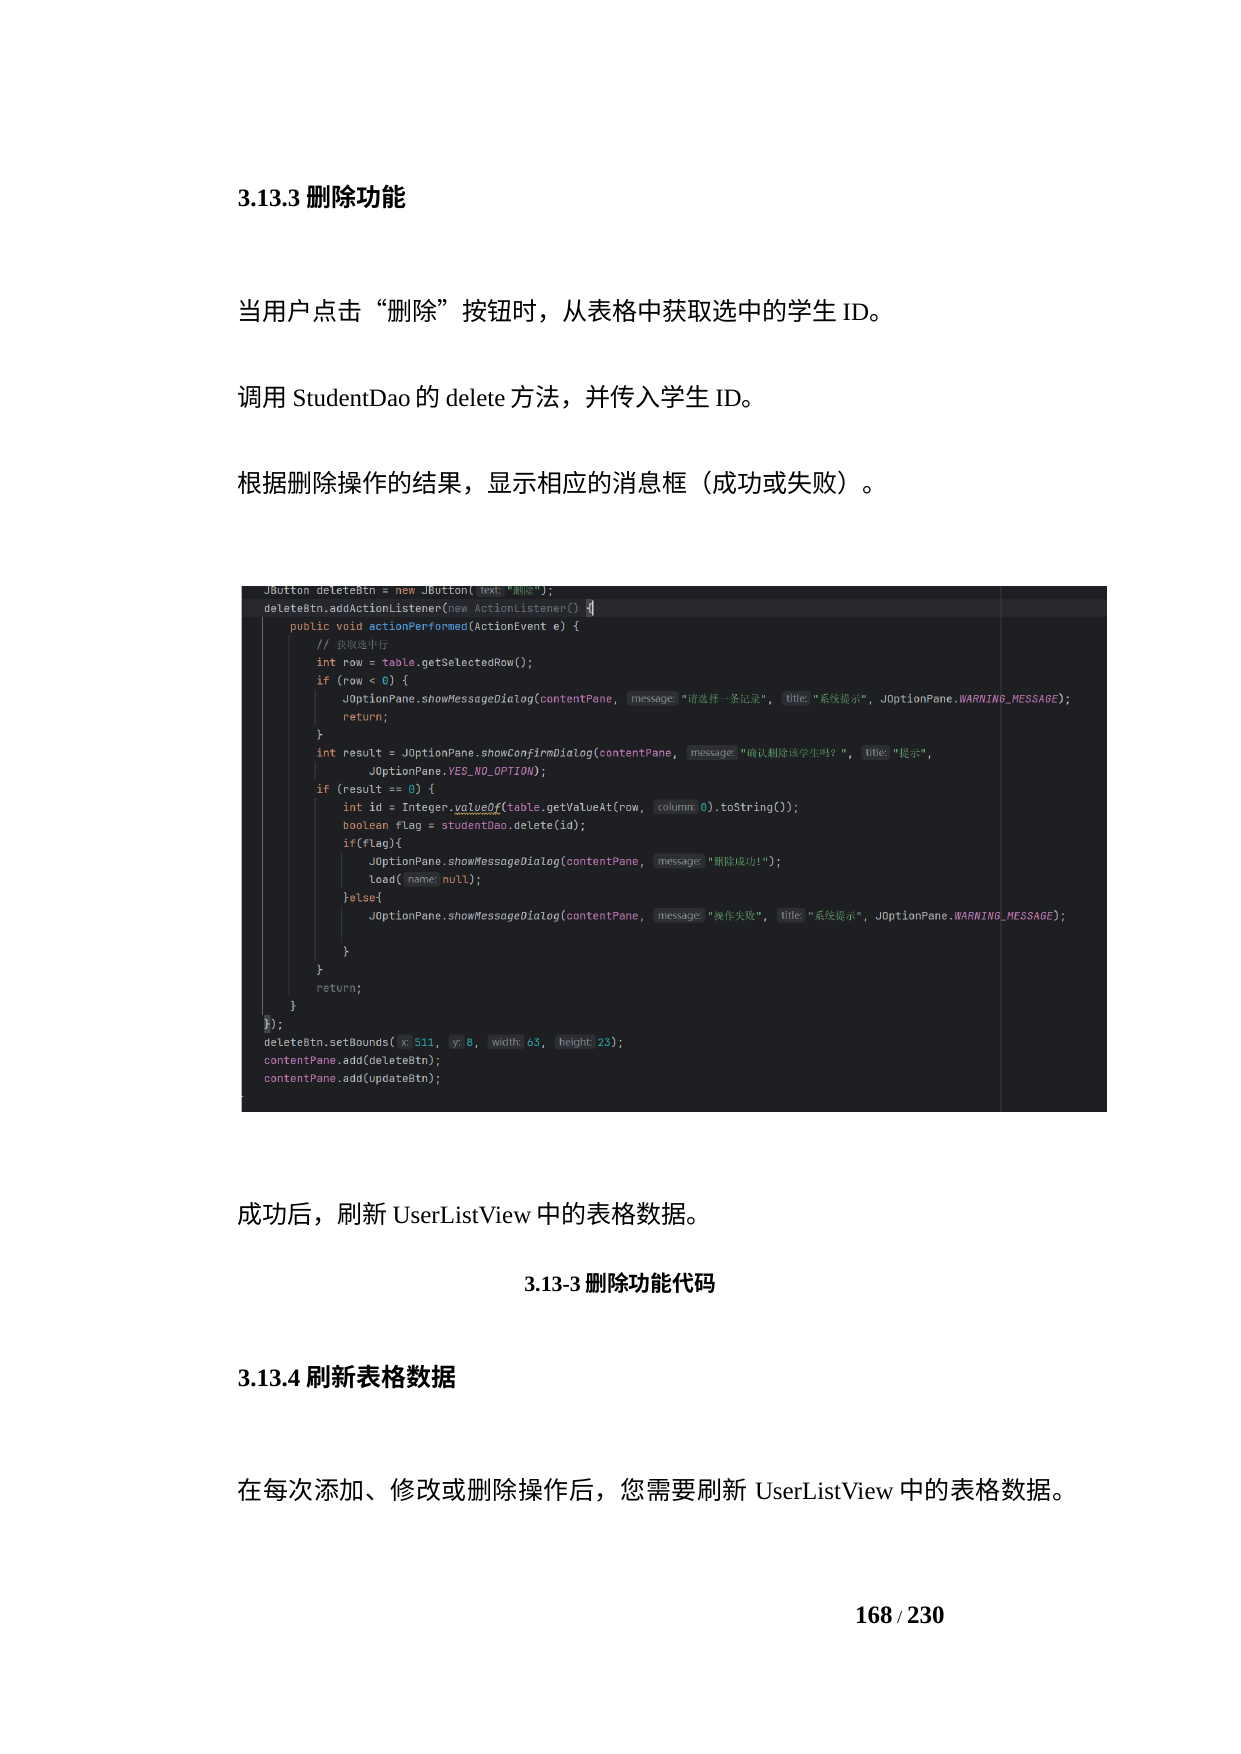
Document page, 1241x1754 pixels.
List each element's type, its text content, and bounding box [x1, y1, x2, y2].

text 根据删除操作的结果，显示相应的消息框（成功或失败）。 [187, 447, 1053, 515]
text 调用StudentDao的delete方法，并传入学生ID。 [187, 361, 1053, 429]
subtitle 3.13.4 刷新表格数据 [187, 1341, 1053, 1409]
picture [241, 586, 1107, 1112]
subtitle 3.13.3 删除功能 [187, 162, 1053, 230]
text 3.13-3删除功能代码 [187, 1264, 1053, 1298]
text 当用户点击“删除”按钮时，从表格中获取选中的学生ID。 [187, 275, 1053, 343]
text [187, 1454, 1053, 1522]
